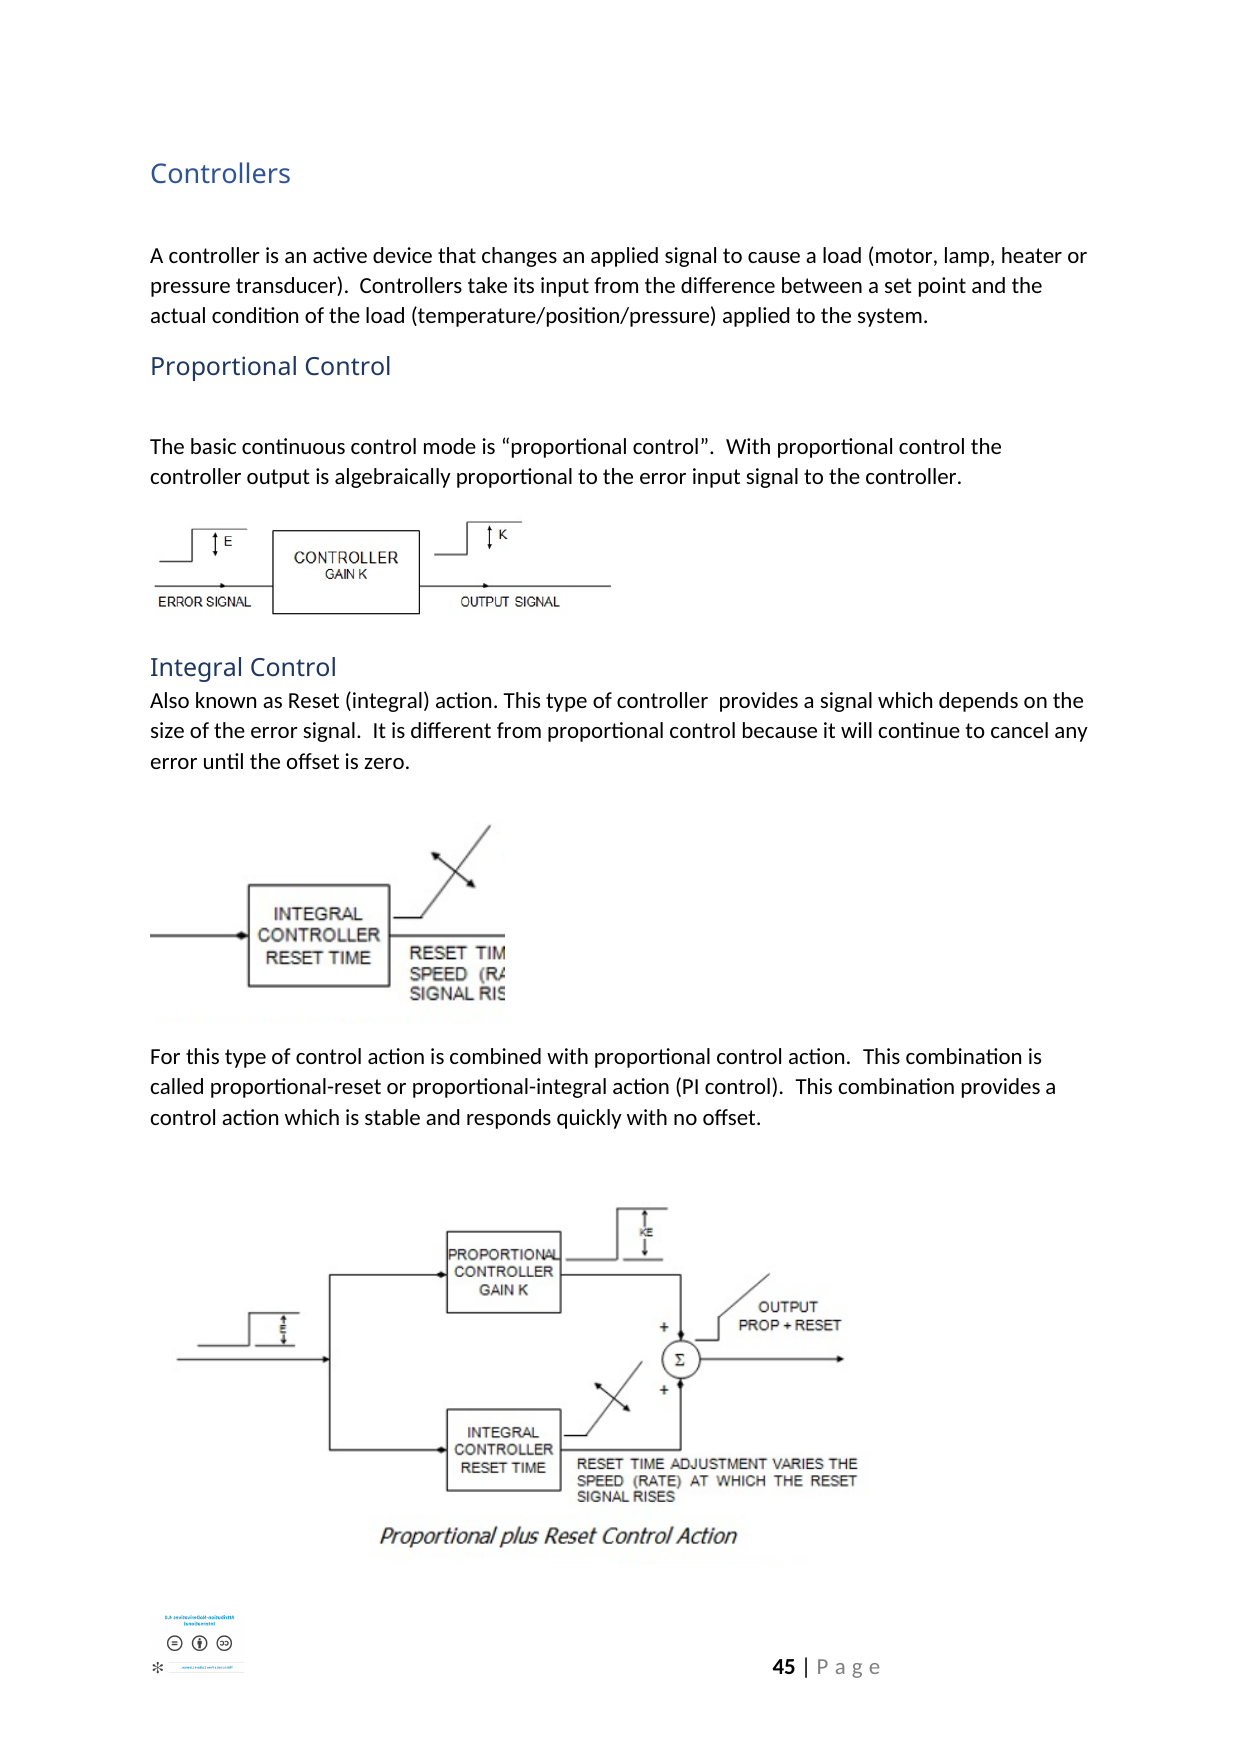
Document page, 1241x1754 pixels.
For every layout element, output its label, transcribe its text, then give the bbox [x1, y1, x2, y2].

text Also known as Reset (integral) action. This type of controller provides a signal which depends on the size of the error signal. It is different from proportional control because it will continue to cancel any error until the offset is zero. [150, 686, 1090, 775]
text For this type of control action is combined with proportional control action. This combination is called proportional-reset or proportional-integral action (PI control). This combination provides a control action which is stable and responds quickly with no offset. [150, 1042, 1090, 1131]
text The basic continuous control mode is “proportional control”. With proportional control the controller output is algebraically proportional to the error input signal to the controller. [150, 432, 1090, 490]
subtitle Controllers [150, 154, 1090, 191]
subtitle Integral Control [150, 649, 1090, 684]
picture [150, 508, 617, 631]
subtitle Proportional Control [150, 348, 1090, 382]
picture [150, 1196, 918, 1564]
text A controller is an active device that changes an applied signal to cause a load (motor, lamp, heater or pressure transducer). Controllers take its input from the difference between a set point and the actual condition of the load (temperature/position/pressure) applied to the system. [150, 241, 1090, 329]
picture [150, 793, 505, 1024]
picture [150, 1615, 245, 1675]
